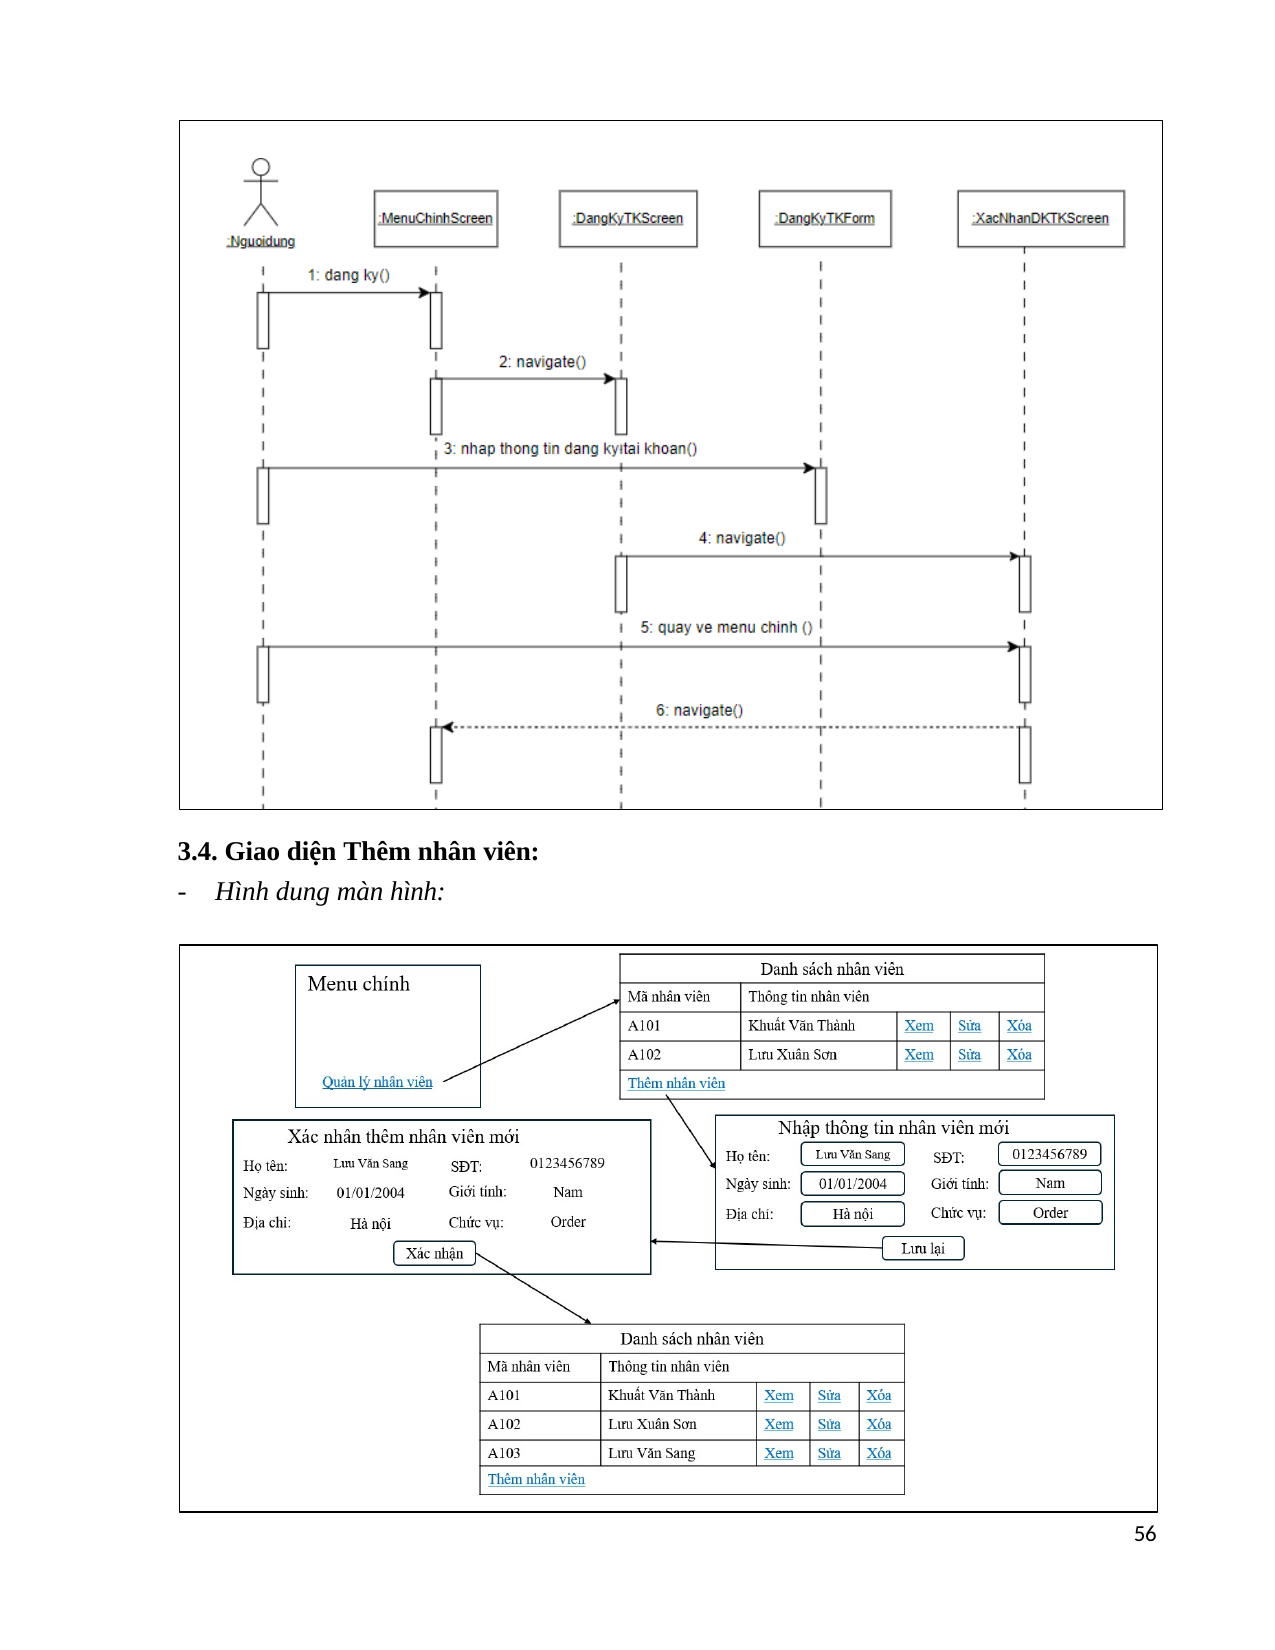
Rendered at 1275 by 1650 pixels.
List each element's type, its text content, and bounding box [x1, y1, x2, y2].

picture [232, 953, 1115, 1495]
list Hình dung màn hình: [177, 875, 1162, 906]
picture [226, 158, 1126, 809]
subtitle Giao diện Thêm nhân viên: [177, 835, 1162, 866]
